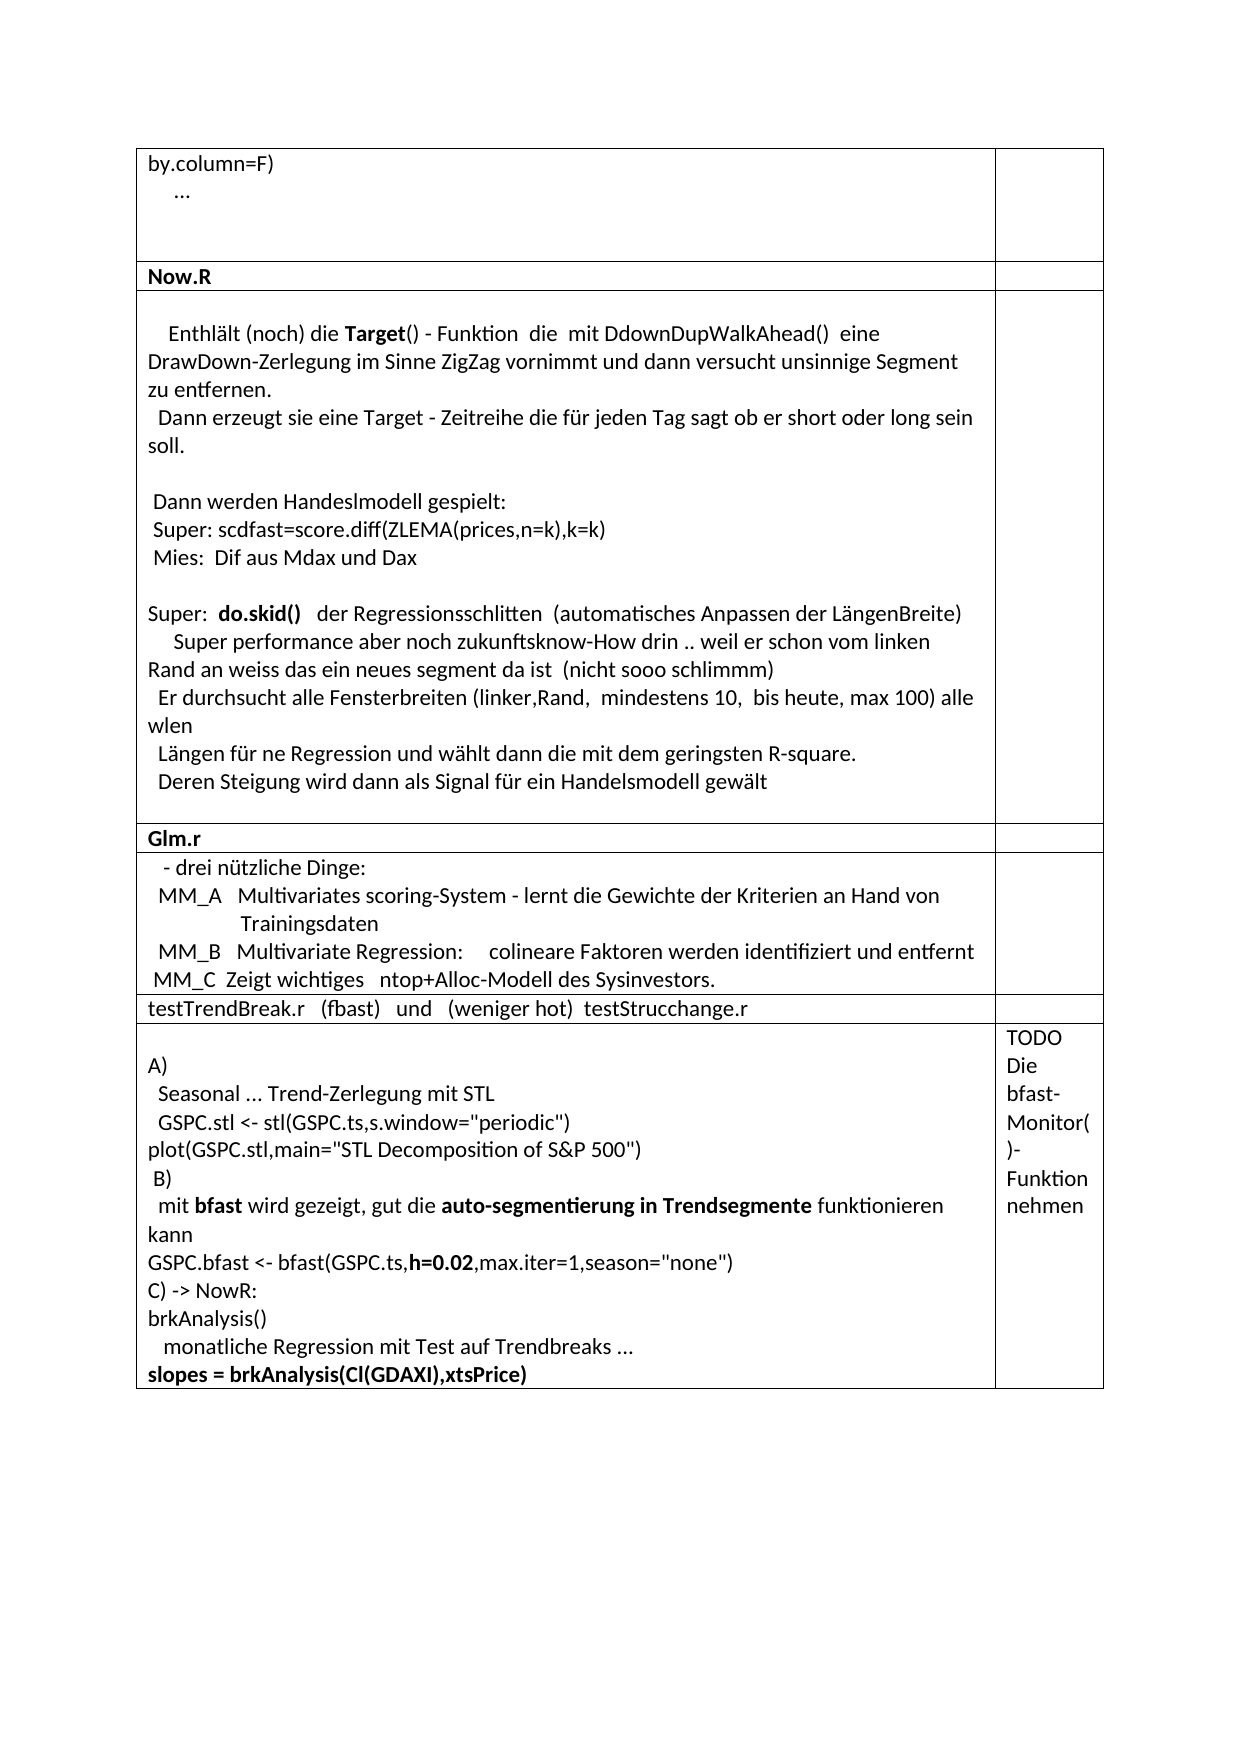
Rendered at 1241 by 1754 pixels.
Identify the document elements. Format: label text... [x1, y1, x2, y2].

table_cell [996, 262, 1103, 290]
table_cell testTrendBreak.r (fbast) und (weniger hot) testStrucchange.r [137, 995, 995, 1022]
table_cell - drei nützliche Dinge: MM_A Multivariates scoring-System - lernt die Gewichte der Kriterien an Hand von Trainingsdaten MM_B Multivariate Regression: colineare Faktoren werden identifiziert und entfernt MM_C Zeigt wichtiges ntop+Alloc-Modell des Sysinvestors. [137, 853, 995, 993]
table_cell [996, 824, 1103, 852]
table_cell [996, 1024, 1103, 1388]
table_cell [996, 149, 1103, 261]
table_cell [996, 853, 1103, 993]
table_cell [137, 1024, 995, 1388]
table_cell Enthlält (noch) die Target() - Funktion die mit DdownDupWalkAhead() eine DrawDown-Zerlegung im Sinne ZigZag vornimmt und dann versucht unsinnige Segment zu entfernen. Dann erzeugt sie eine Target - Zeitreihe die für jeden Tag sagt ob er short oder long sein soll. Dann werden Handeslmodell gespielt: Super: scdfast=score.diff(ZLEMA(prices,n=k),k=k) Mies: Dif aus Mdax und Dax Super: do.skid() der Regressionsschlitten (automatisches Anpassen der LängenBreite) Super performance aber noch zukunftsknow-How drin .. weil er schon vom linken Rand an weiss das ein neues segment da ist (nicht sooo schlimmm) Er durchsucht alle Fensterbreiten (linker,Rand, mindestens 10, bis heute, max 100) alle wlen Längen für ne Regression und wählt dann die mit dem geringsten R-square. Deren Steigung wird dann als Signal für ein Handelsmodell gewält [137, 291, 995, 823]
table_cell [996, 995, 1103, 1022]
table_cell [137, 149, 995, 261]
table_cell [996, 291, 1103, 823]
table_cell Now.R [137, 262, 995, 290]
table_cell Glm.r [137, 824, 995, 852]
